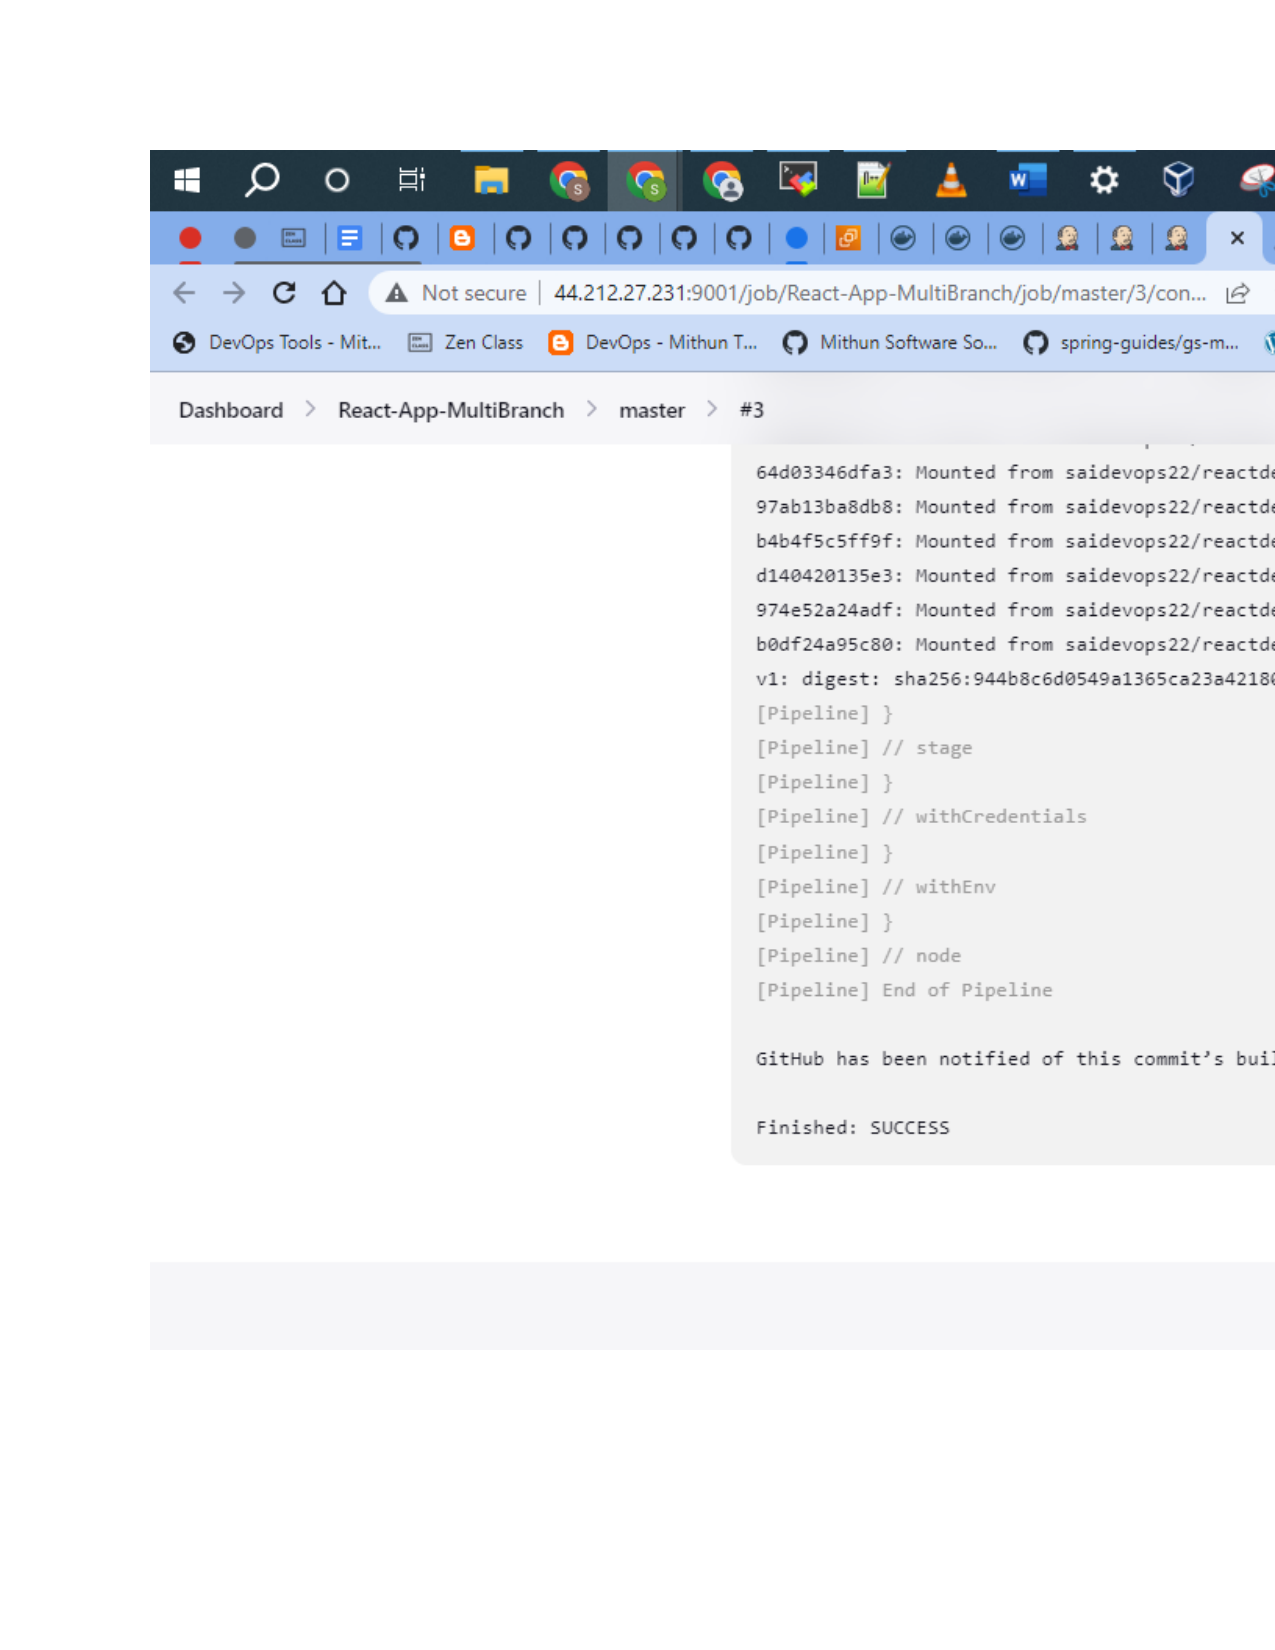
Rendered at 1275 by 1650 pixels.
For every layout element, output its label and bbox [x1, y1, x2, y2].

picture [150, 150, 1275, 1350]
